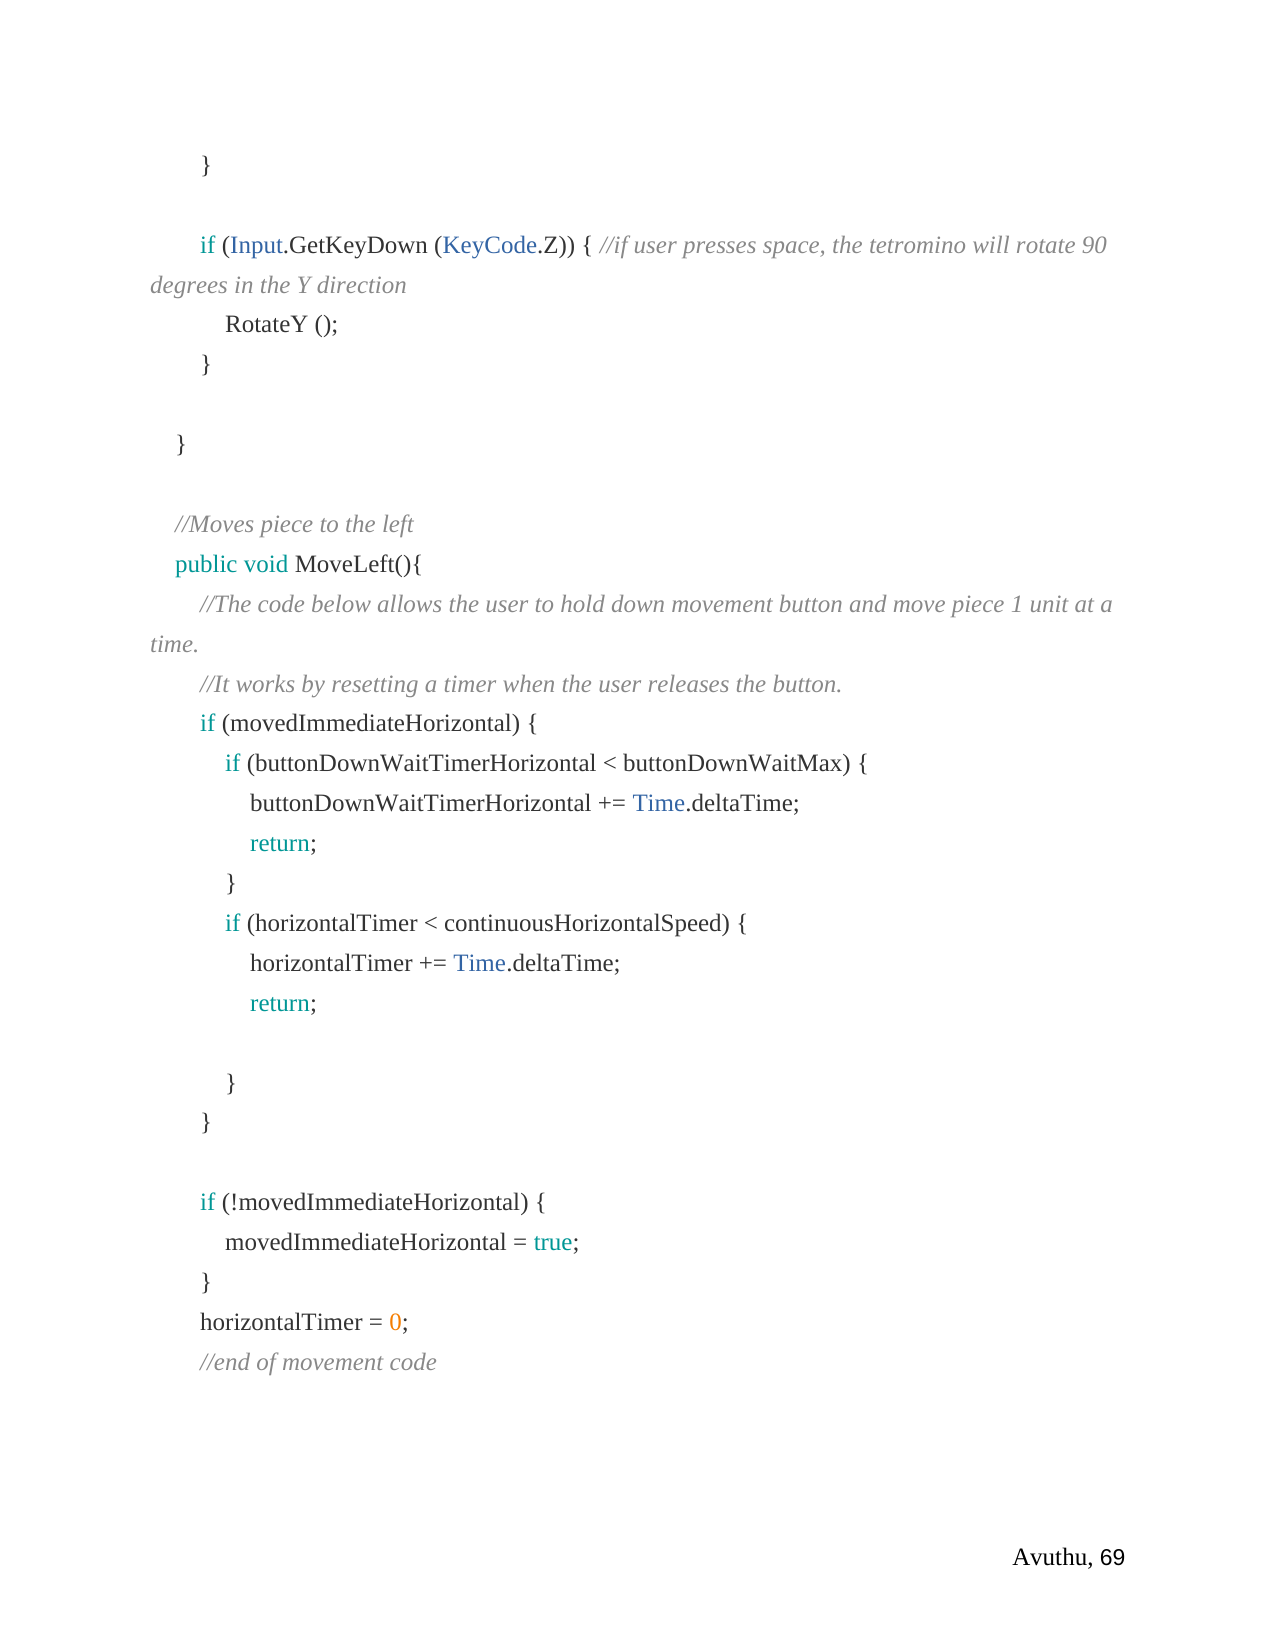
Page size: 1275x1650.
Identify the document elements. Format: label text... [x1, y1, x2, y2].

text if (!movedImmediateHorizontal) { [150, 1187, 1125, 1216]
text //Moves piece to the left [150, 509, 1125, 538]
text //The code below allows the user to hold down movement button and move piece 1 unit at a time. [150, 589, 1125, 657]
text //end of movement code [150, 1347, 1125, 1376]
text buttonDownWaitTimerHorizontal += Time.deltaTime; [150, 788, 1125, 817]
text horizontalTimer = 0; [150, 1307, 1125, 1336]
text return; [150, 828, 1125, 857]
text } [150, 1068, 1125, 1096]
text } [150, 349, 1125, 378]
text //It works by resetting a timer when the user releases the button. [150, 669, 1125, 697]
text public void MoveLeft(){ [150, 549, 1125, 578]
text if (buttonDownWaitTimerHorizontal < buttonDownWaitMax) { [150, 748, 1125, 777]
text horizontalTimer += Time.deltaTime; [150, 948, 1125, 977]
text } [150, 1107, 1125, 1136]
text } [150, 868, 1125, 897]
text if (horizontalTimer < continuousHorizontalSpeed) { [150, 908, 1125, 937]
text if (Input.GetKeyDown (KeyCode.Z)) { //if user presses space, the tetromino will rotate 90 degrees in the Y direction [150, 230, 1125, 298]
text RotateY (); [150, 309, 1125, 338]
text } [150, 429, 1125, 458]
text return; [150, 988, 1125, 1017]
text } [150, 150, 1125, 179]
text } [150, 1267, 1125, 1296]
text if (movedImmediateHorizontal) { [150, 708, 1125, 737]
text movedImmediateHorizontal = true; [150, 1227, 1125, 1256]
